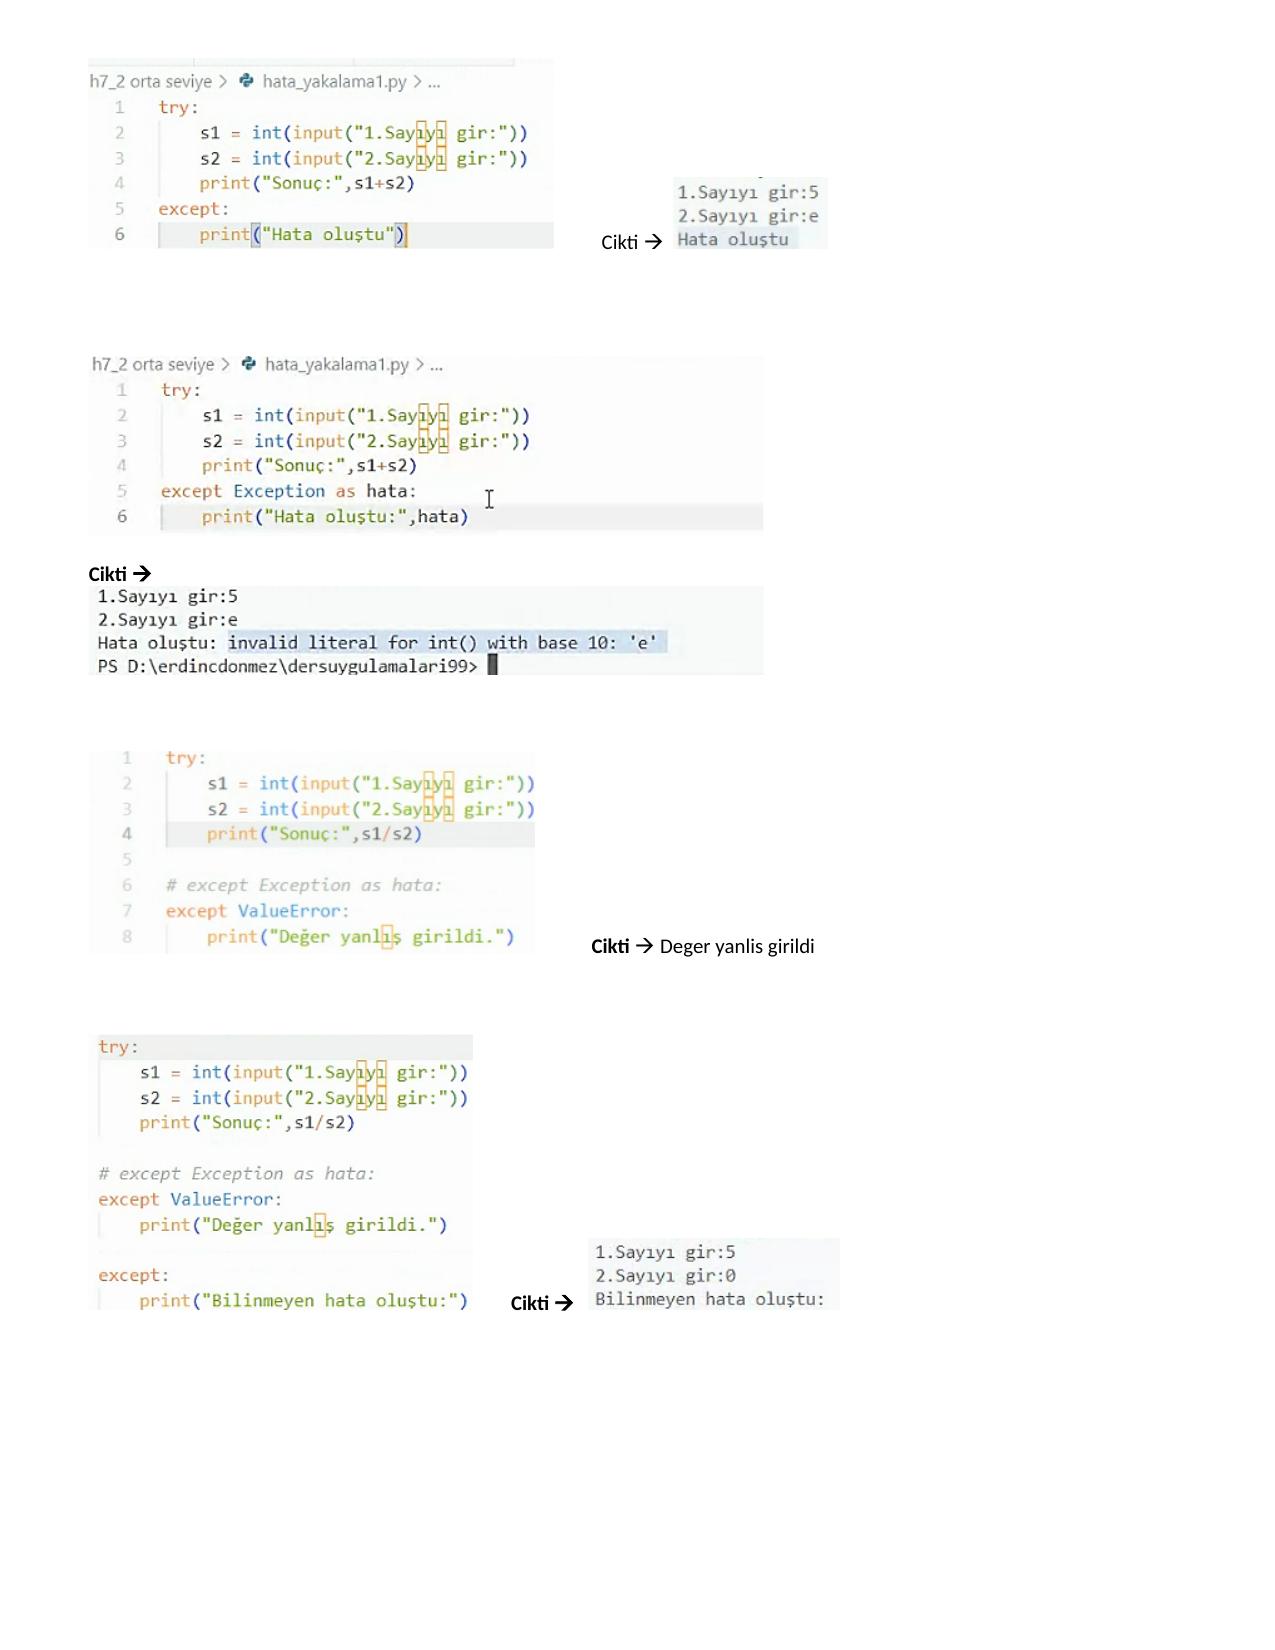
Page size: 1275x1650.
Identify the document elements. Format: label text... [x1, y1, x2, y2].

picture [88, 586, 764, 675]
picture [673, 177, 828, 249]
picture [88, 1034, 473, 1310]
picture [88, 356, 764, 536]
picture [88, 58, 554, 249]
text Cikti [89, 561, 1216, 586]
picture [588, 1238, 840, 1310]
picture [88, 751, 535, 954]
